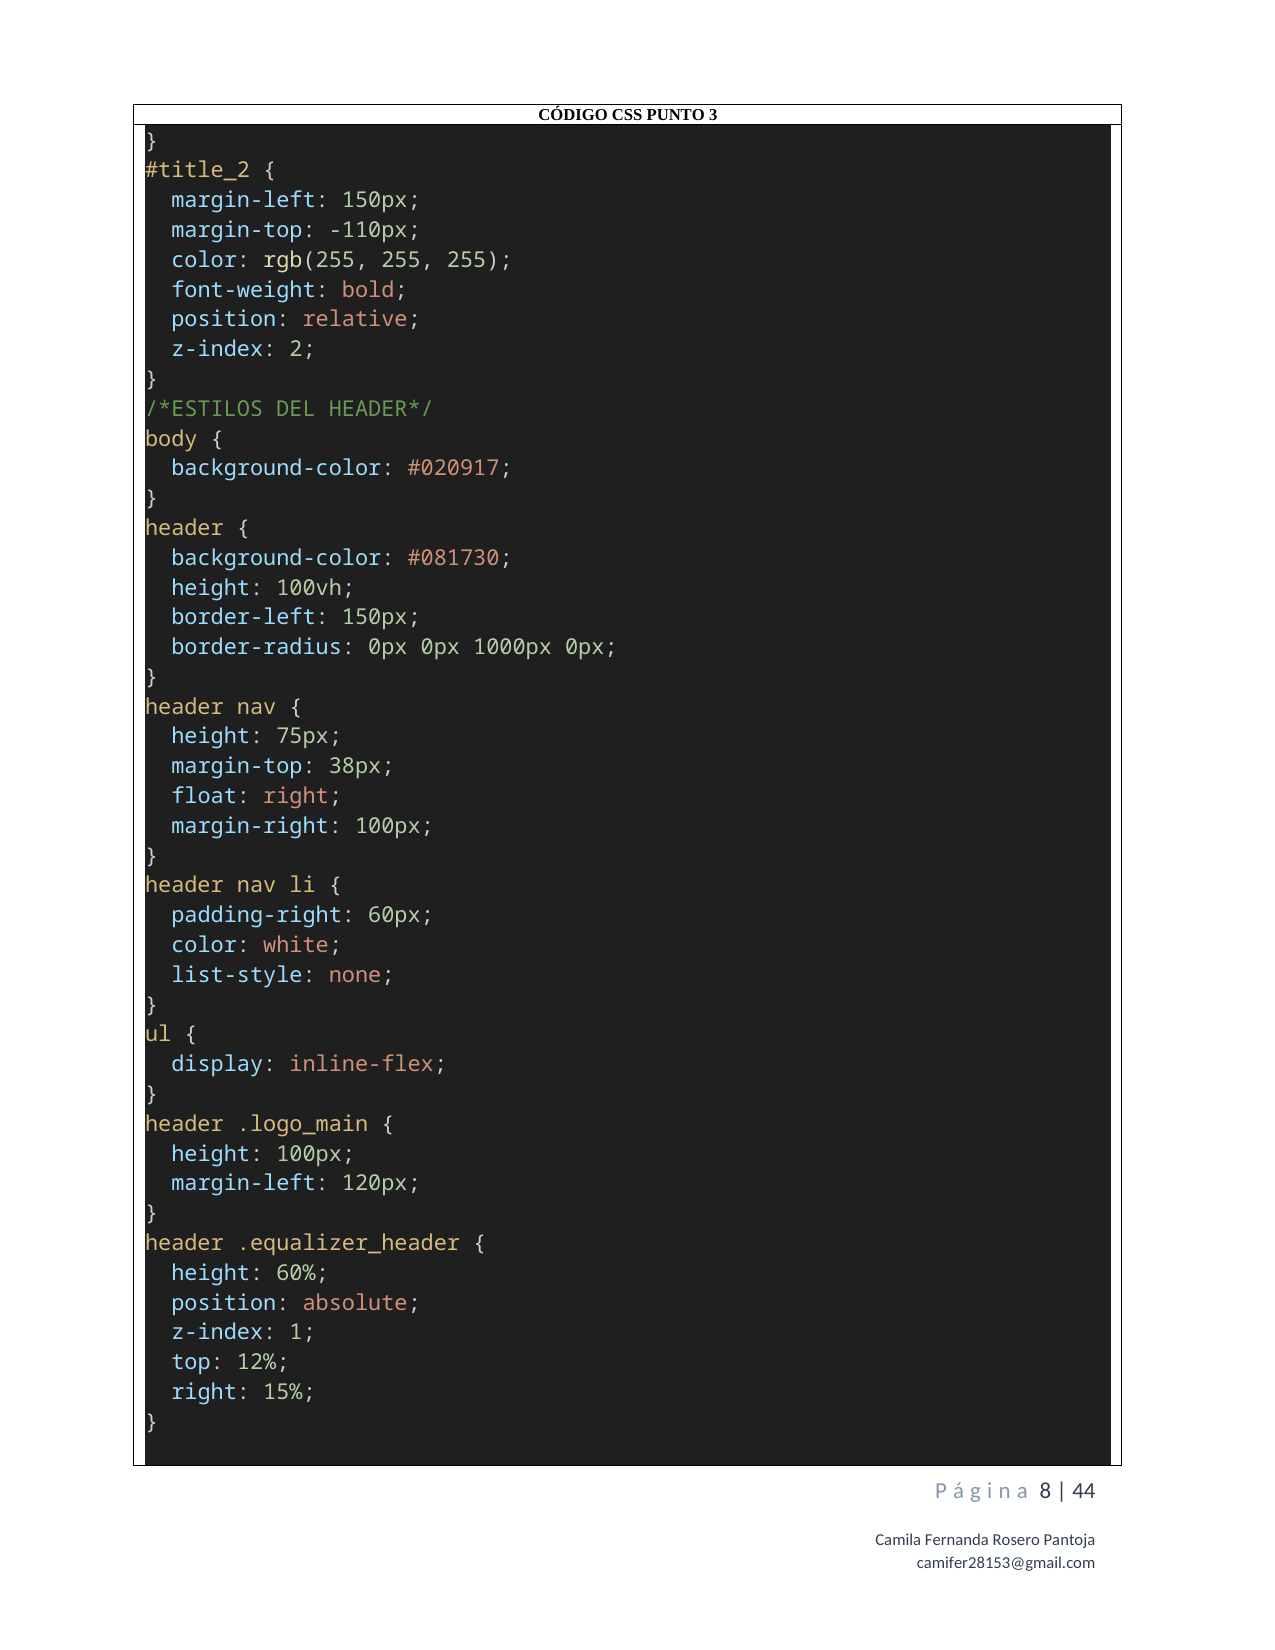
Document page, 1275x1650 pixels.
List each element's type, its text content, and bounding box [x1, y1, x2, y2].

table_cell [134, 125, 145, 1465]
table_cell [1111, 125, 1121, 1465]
table_header CÓDIGO CSS PUNTO 3 [134, 105, 1121, 124]
